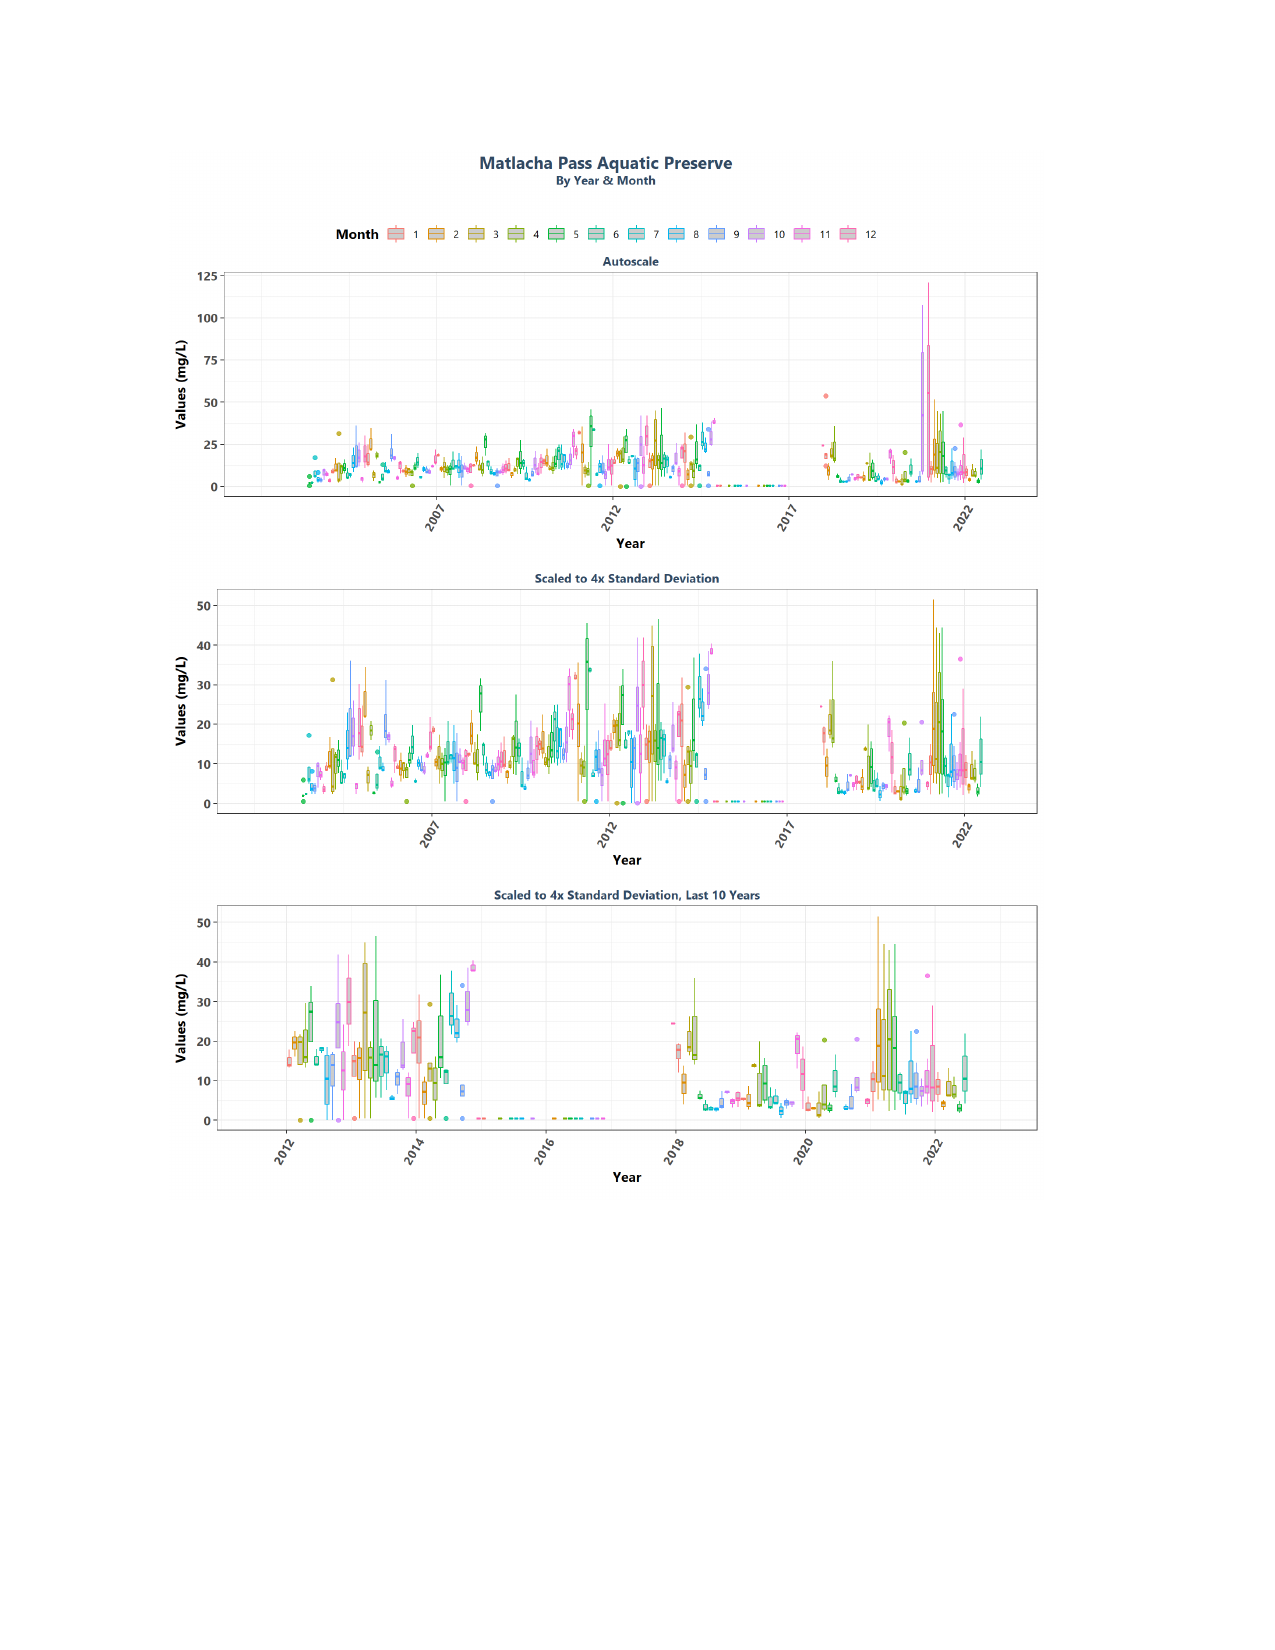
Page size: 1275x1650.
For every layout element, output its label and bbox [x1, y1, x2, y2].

picture [168, 150, 1044, 1200]
